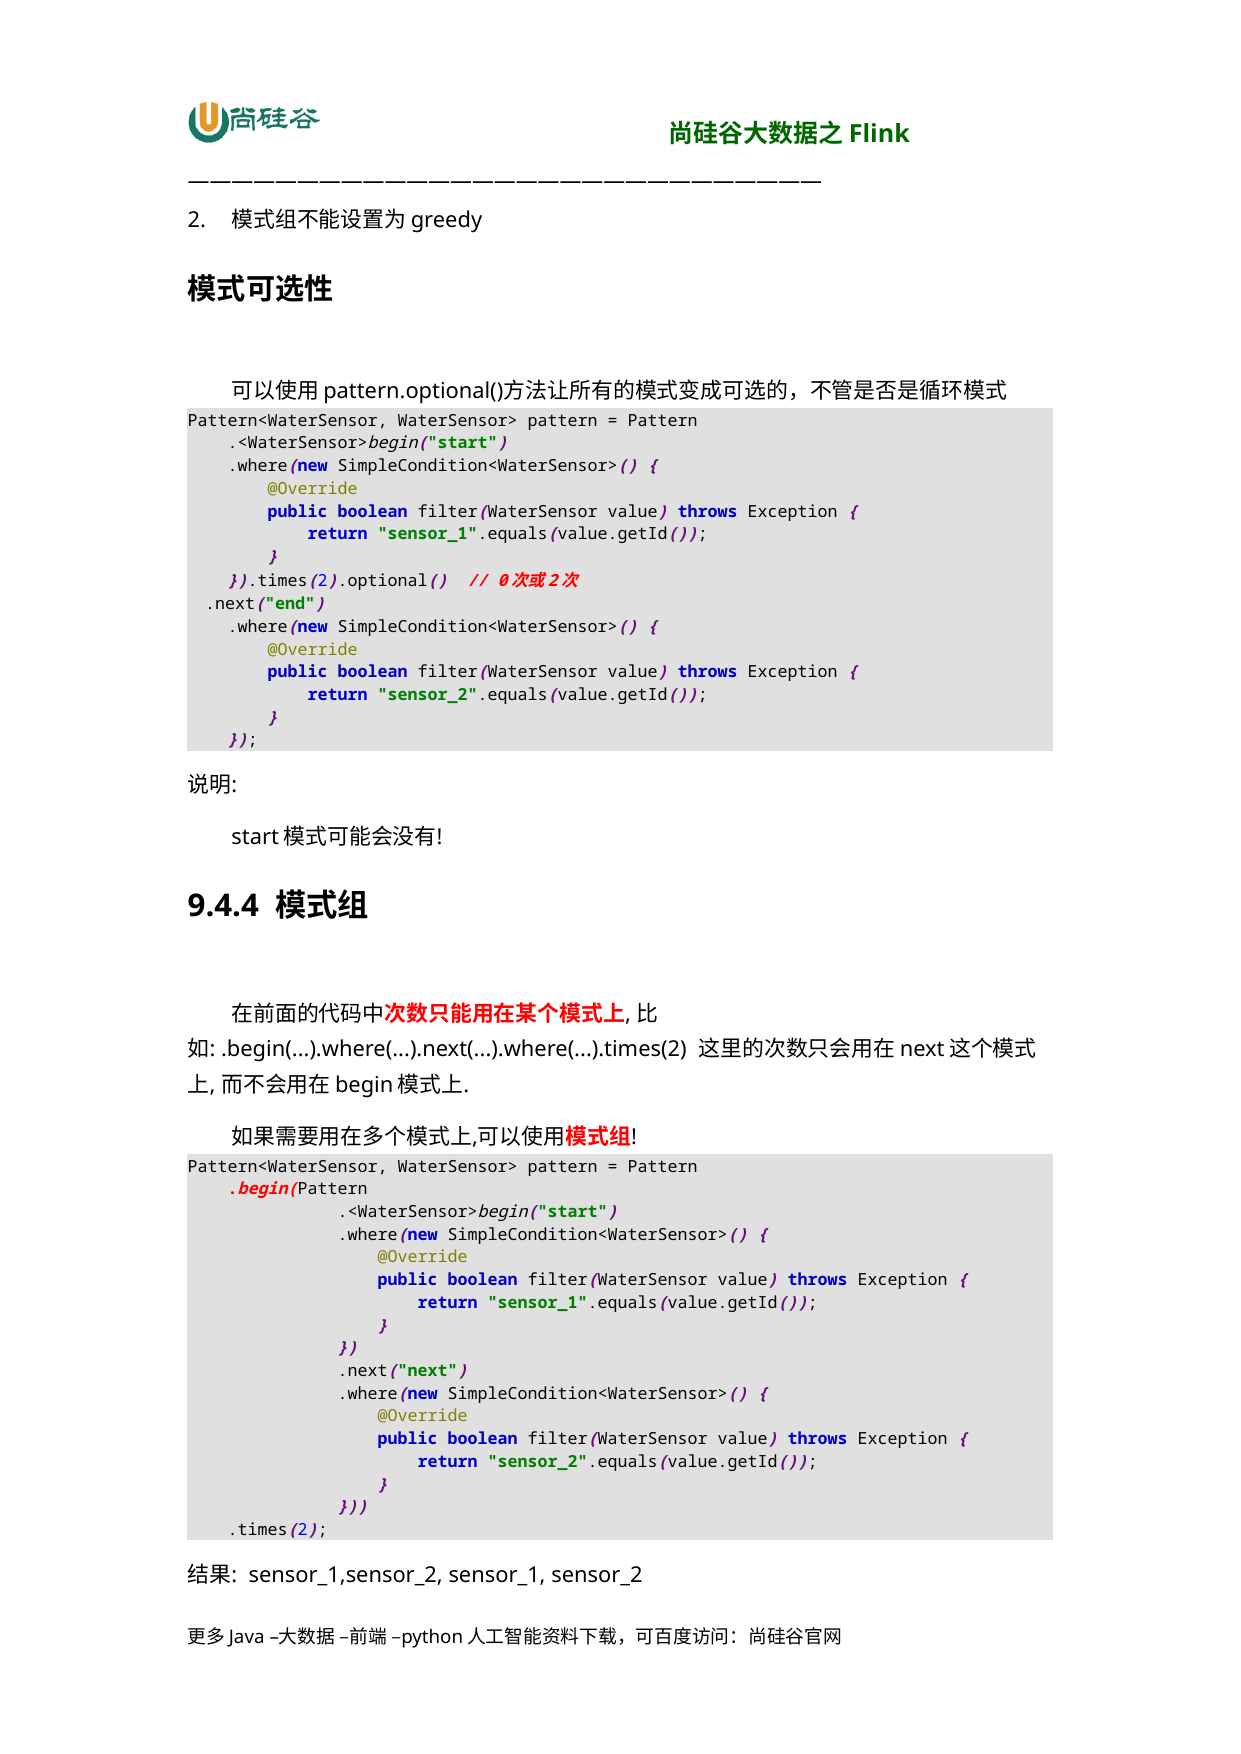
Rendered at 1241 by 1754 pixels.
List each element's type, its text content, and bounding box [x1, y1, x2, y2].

text 在前面的代码中次数只能用在某个模式上, 比如: .begin(...).where(...).next(...).where(...).times(2) 这里的次数只会用在next这个模式上, 而不会用在begin模式上. [187, 995, 1053, 1099]
picture [187, 101, 320, 143]
subtitle 模式组 [187, 871, 1053, 936]
text start模式可能会没有! [187, 819, 1053, 851]
subtitle 模式可选性 [187, 254, 1053, 319]
text 如果需要用在多个模式上,可以使用模式组! [187, 1119, 1053, 1151]
text 可以使用pattern.optional()方法让所有的模式变成可选的，不管是否是循环模式 [187, 373, 1053, 405]
text 说明: [187, 767, 1053, 799]
list 模式组不能设置为greedy [187, 202, 1053, 234]
text Pattern<WaterSensor, WaterSensor> pattern = Pattern .<WaterSensor>begin("start") .where(new SimpleCondition<WaterSensor>() { @Override public boolean filter(WaterSensor value) throws Exception { return "sensor_1".equals(value.getId()); } }).times(2).optional() // 0次或2次 .next("end") .where(new SimpleCondition<WaterSensor>() { @Override public boolean filter(WaterSensor value) throws Exception { return "sensor_2".equals(value.getId()); } }); [187, 408, 1053, 751]
text 结果: sensor_1,sensor_2, sensor_1, sensor_2 [187, 1557, 1053, 1589]
text Pattern<WaterSensor, WaterSensor> pattern = Pattern .begin(Pattern .<WaterSensor>begin("start") .where(new SimpleCondition<WaterSensor>() { @Override public boolean filter(WaterSensor value) throws Exception { return "sensor_1".equals(value.getId()); } }) .next("next") .where(new SimpleCondition<WaterSensor>() { @Override public boolean filter(WaterSensor value) throws Exception { return "sensor_2".equals(value.getId()); } })) .times(2); [187, 1154, 1053, 1540]
